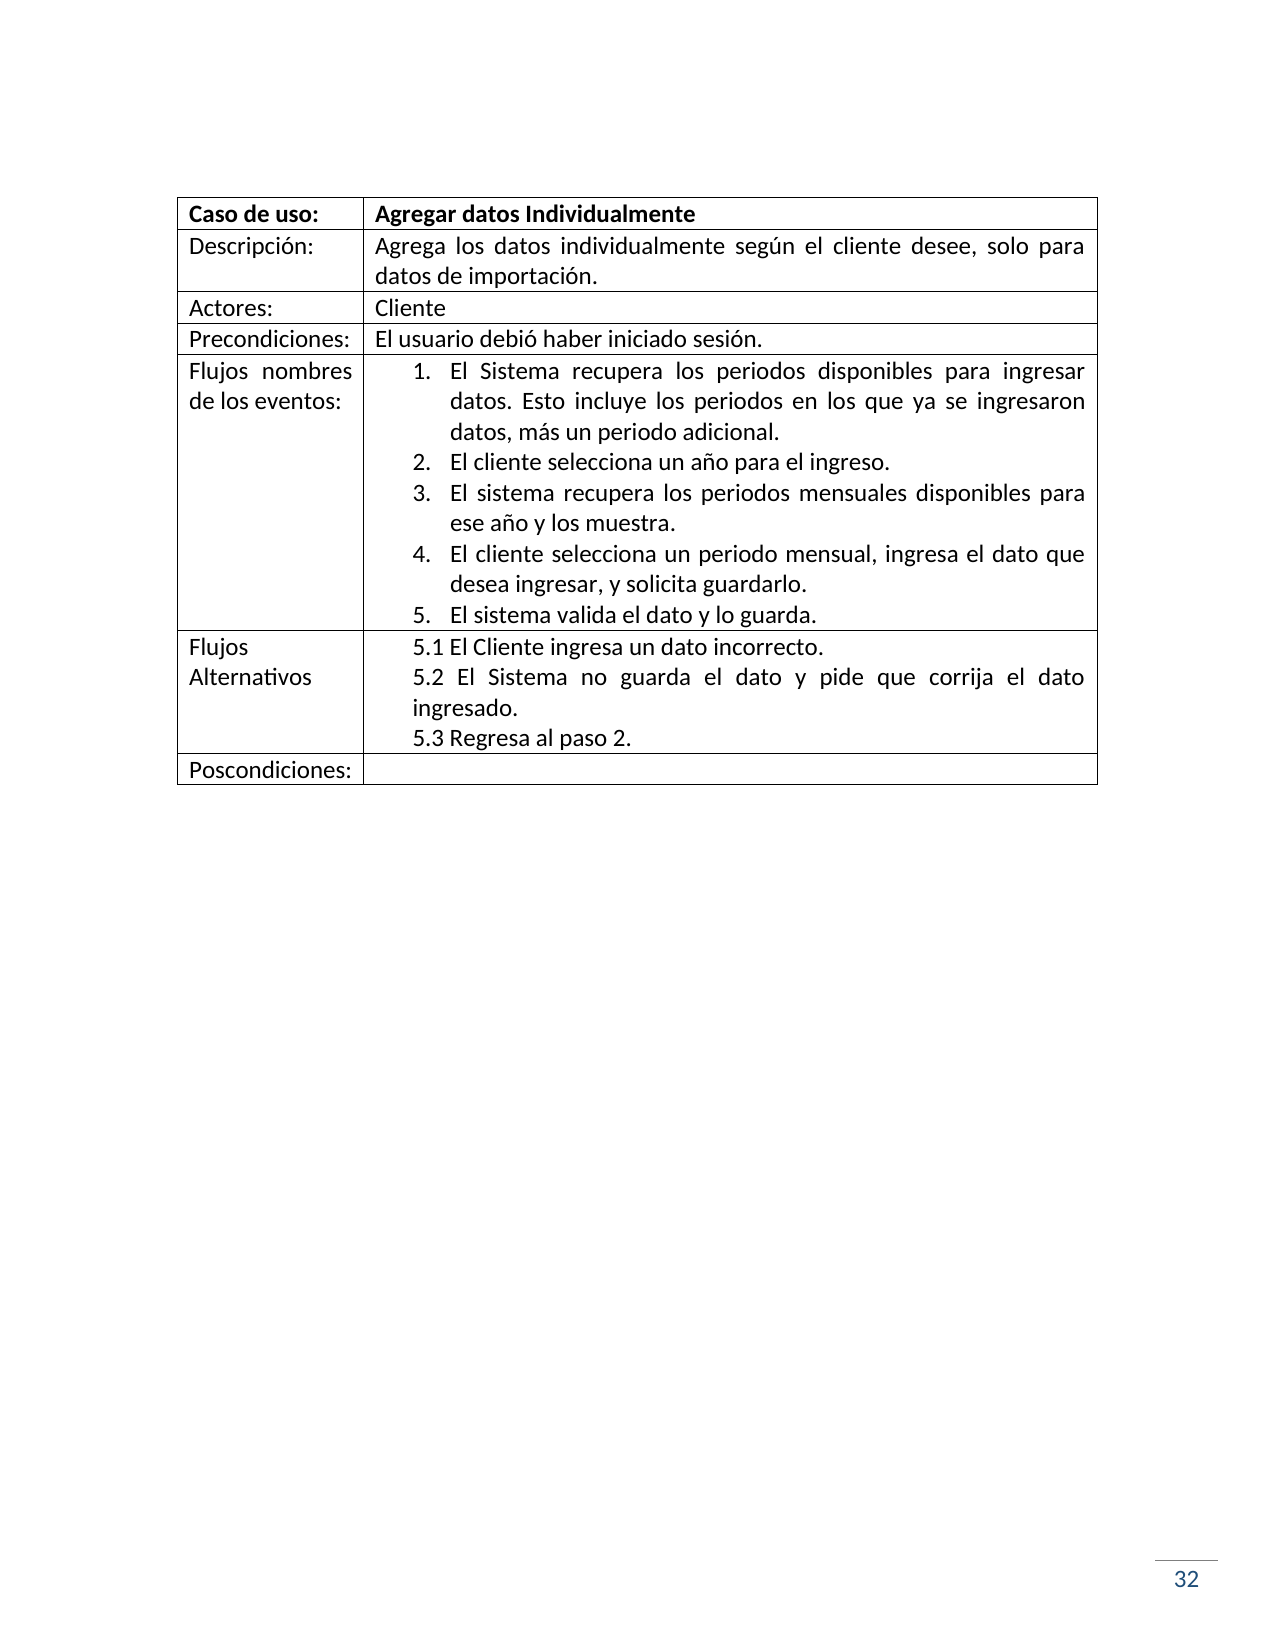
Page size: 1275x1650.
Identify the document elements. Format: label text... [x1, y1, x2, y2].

table_cell Flujos nombres de los eventos: [178, 355, 363, 630]
table_header Caso de uso: [178, 198, 363, 229]
table_cell Actores: [178, 292, 363, 322]
table_cell [364, 754, 1097, 784]
table_cell Poscondiciones: [178, 754, 363, 784]
table_cell 5.1 El Cliente ingresa un dato incorrecto. 5.2 El Sistema no guarda el dato y pide que corrija el dato ingresado. 5.3 Regresa al paso 2. [364, 631, 1097, 753]
table_cell Descripción: [178, 230, 363, 291]
table_cell Precondiciones: [178, 324, 363, 354]
table_cell Flujos Alternativos [178, 631, 363, 753]
table_cell Agrega los datos individualmente según el cliente desee, solo para datos de importación. [364, 230, 1097, 291]
table_cell El Sistema recupera los periodos disponibles para ingresar datos. Esto incluye los periodos en los que ya se ingresaron datos, más un periodo adicional. El cliente selecciona un año para el ingreso. El sistema recupera los periodos mensuales disponibles para ese año y los muestra. El cliente selecciona un periodo mensual, ingresa el dato que desea ingresar, y solicita guardarlo. El sistema valida el dato y lo guarda. [364, 355, 1097, 630]
table_cell El usuario debió haber iniciado sesión. [364, 324, 1097, 354]
table_header Agregar datos Individualmente [364, 198, 1097, 229]
table_cell Cliente [364, 292, 1097, 322]
